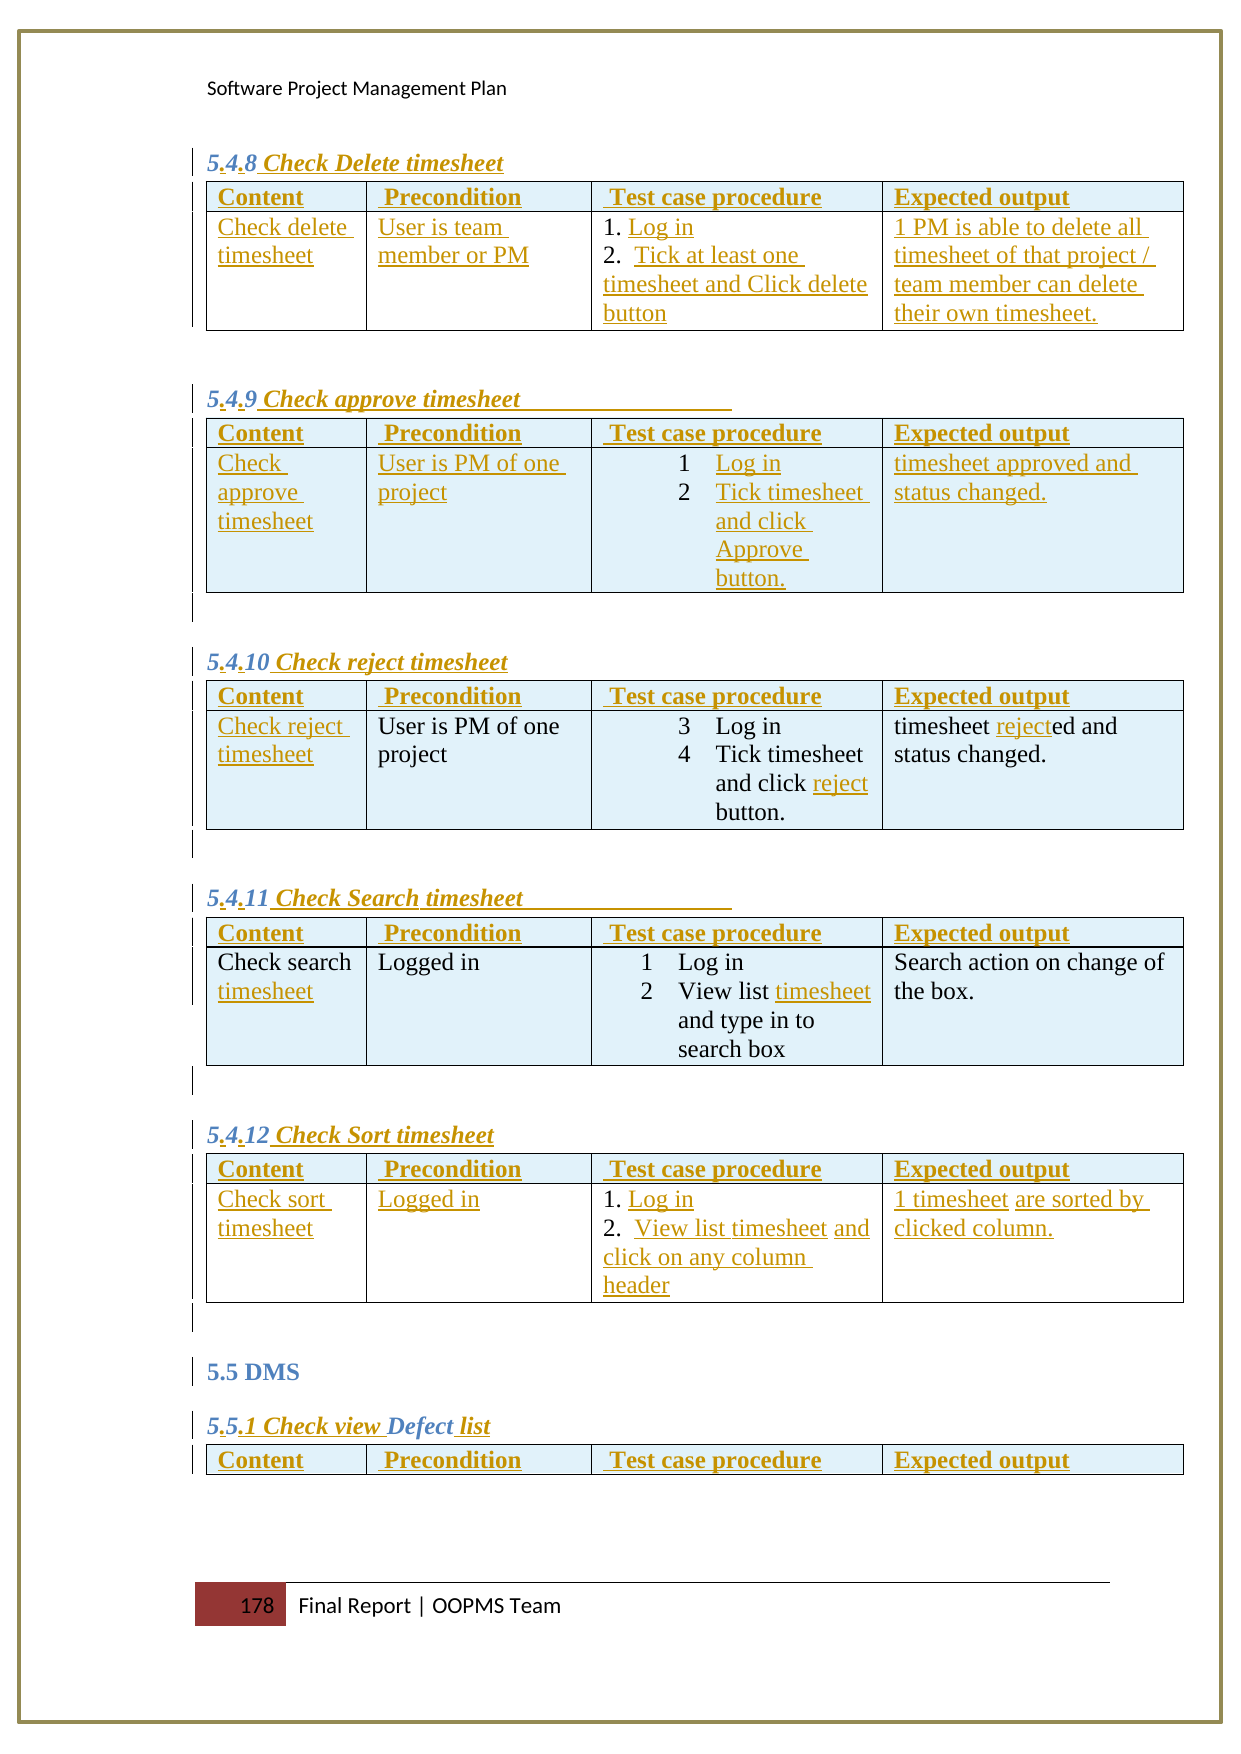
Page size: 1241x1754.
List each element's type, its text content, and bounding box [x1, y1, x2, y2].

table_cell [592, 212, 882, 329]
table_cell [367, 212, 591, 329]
subtitle 548 [207, 148, 1122, 176]
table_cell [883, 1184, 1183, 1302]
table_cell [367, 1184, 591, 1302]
subtitle 5412 [207, 1120, 1122, 1149]
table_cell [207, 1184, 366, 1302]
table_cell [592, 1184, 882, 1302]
subtitle 5410 [207, 647, 1122, 676]
subtitle 55Defect [207, 1411, 1122, 1439]
subtitle 5411 [207, 883, 1122, 912]
subtitle 549 [207, 384, 1122, 413]
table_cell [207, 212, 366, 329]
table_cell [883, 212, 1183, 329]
subtitle 5.5 DMS [207, 1357, 1122, 1386]
